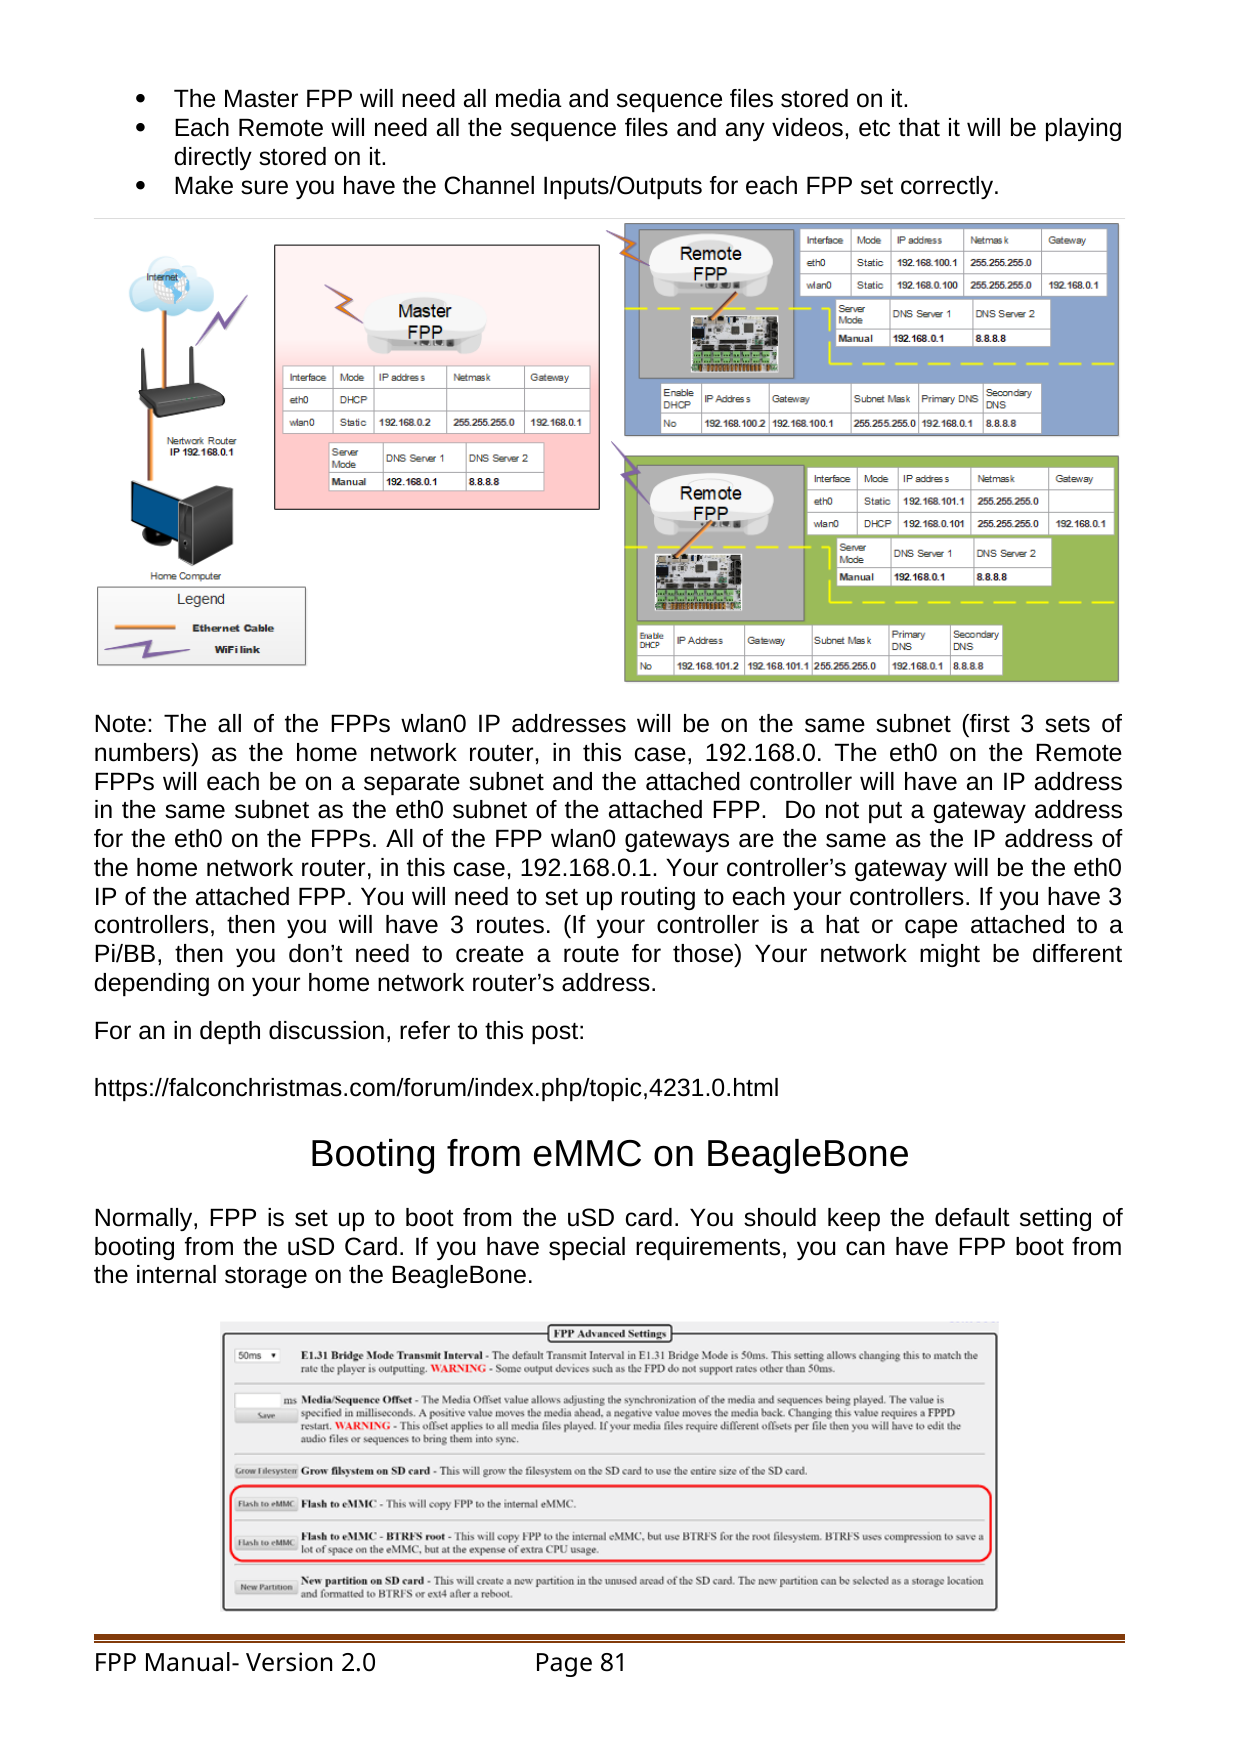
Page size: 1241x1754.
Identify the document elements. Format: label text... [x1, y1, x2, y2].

picture [93, 218, 1125, 690]
list Make sure you have the Channel Inputs/Outputs for each FPP set correctly. [136, 171, 1125, 200]
text Note: The all of the FPPs wlan0 IP addresses will be on the same subnet (first 3 sets of numbers) as the home network router, in this case, 192.168.0. The eth0 on the Remote FPPs will each be on a separate subnet and the attached controller will have an IP address in the same subnet as the eth0 subnet of the attached FPP. Do not put a gateway address for the eth0 on the FPPs. All of the FPP wlan0 gateways are the same as the IP address of the home network router, in this case, 192.168.0.1. Your controller’s gateway will be the eth0 IP of the attached FPP. You will need to set up routing to each your controllers. If you have 3 controllers, then you will have 3 routes. (If your controller is a hat or cape attached to a Pi/BB, then you don’t need to create a route for those) Your network might be different depending on your home network router’s address. [94, 709, 1125, 997]
text Normally, FPP is set up to boot from the uSD card. You should keep the default setting of booting from the uSD Card. If you have special requirements, you can have FPP boot from the internal storage on the BeagleBone. [94, 1203, 1125, 1289]
picture [219, 1317, 1000, 1613]
text https://falconchristmas.com/forum/index.php/topic,4231.0.html [94, 1073, 1125, 1102]
list Each Remote will need all the sequence files and any videos, etc that it will be playing directly stored on it. [136, 113, 1125, 171]
subtitle Booting from eMMC on BeagleBone [94, 1131, 1125, 1174]
list The Master FPP will need all media and sequence files stored on it. [136, 84, 1125, 113]
text For an in depth discussion, refer to this post: [94, 1016, 1125, 1044]
